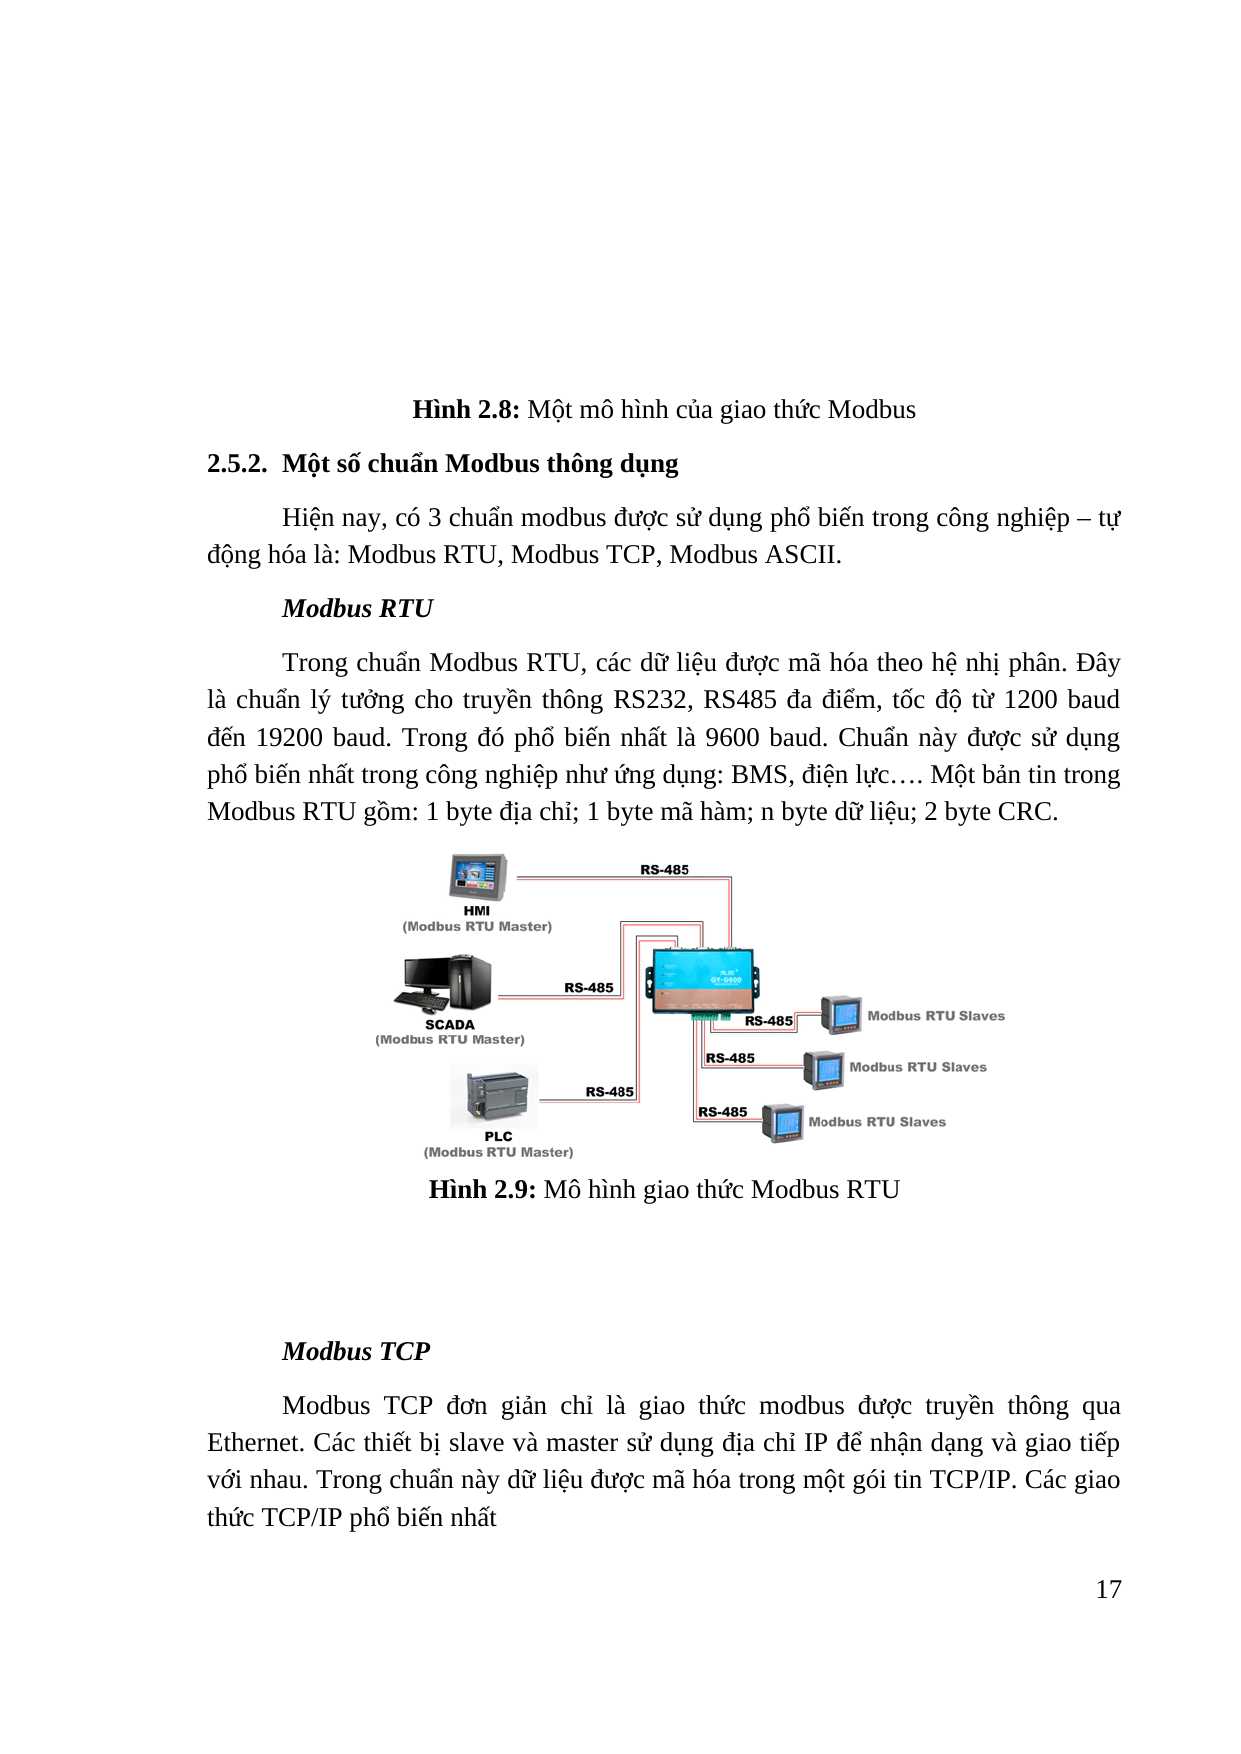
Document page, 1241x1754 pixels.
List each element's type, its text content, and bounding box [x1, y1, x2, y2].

text Modbus RTU [207, 592, 1122, 623]
text Modbus TCP đơn giản chỉ là giao thức modbus được truyền thông qua Ethernet. Các thiết bị slave và master sử dụng địa chỉ IP để nhận dạng và giao tiếp với nhau. Trong chuẩn này dữ liệu được mã hóa trong một gói tin TCP/IP. Các giao thức TCP/IP phổ biến nhất [207, 1389, 1122, 1532]
text Hình 2.8: Một mô hình của giao thức Modbus [207, 393, 1122, 424]
text Trong chuẩn Modbus RTU, các dữ liệu được mã hóa theo hệ nhị phân. Đây là chuẩn lý tưởng cho truyền thông RS232, RS485 đa điểm, tốc độ từ 1200 baud đến 19200 baud. Trong đó phổ biến nhất là 9600 baud. Chuẩn này được sử dụng phổ biến nhất trong công nghiệp như ứng dụng: BMS, điện lực…. Một bản tin trong Modbus RTU gồm: 1 byte địa chỉ; 1 byte mã hàm; n byte dữ liệu; 2 byte CRC. [207, 646, 1122, 826]
text Hiện nay, có 3 chuẩn modbus được sử dụng phổ biến trong công nghiệp – tự động hóa là: Modbus RTU, Modbus TCP, Modbus ASCII. [207, 501, 1122, 569]
picture [351, 835, 1025, 1170]
text 2.5.2. Một số chuẩn Modbus thông dụng [207, 447, 1122, 478]
text Hình 2.9: Mô hình giao thức Modbus RTU [207, 1173, 1122, 1204]
text Modbus TCP [207, 1335, 1122, 1366]
